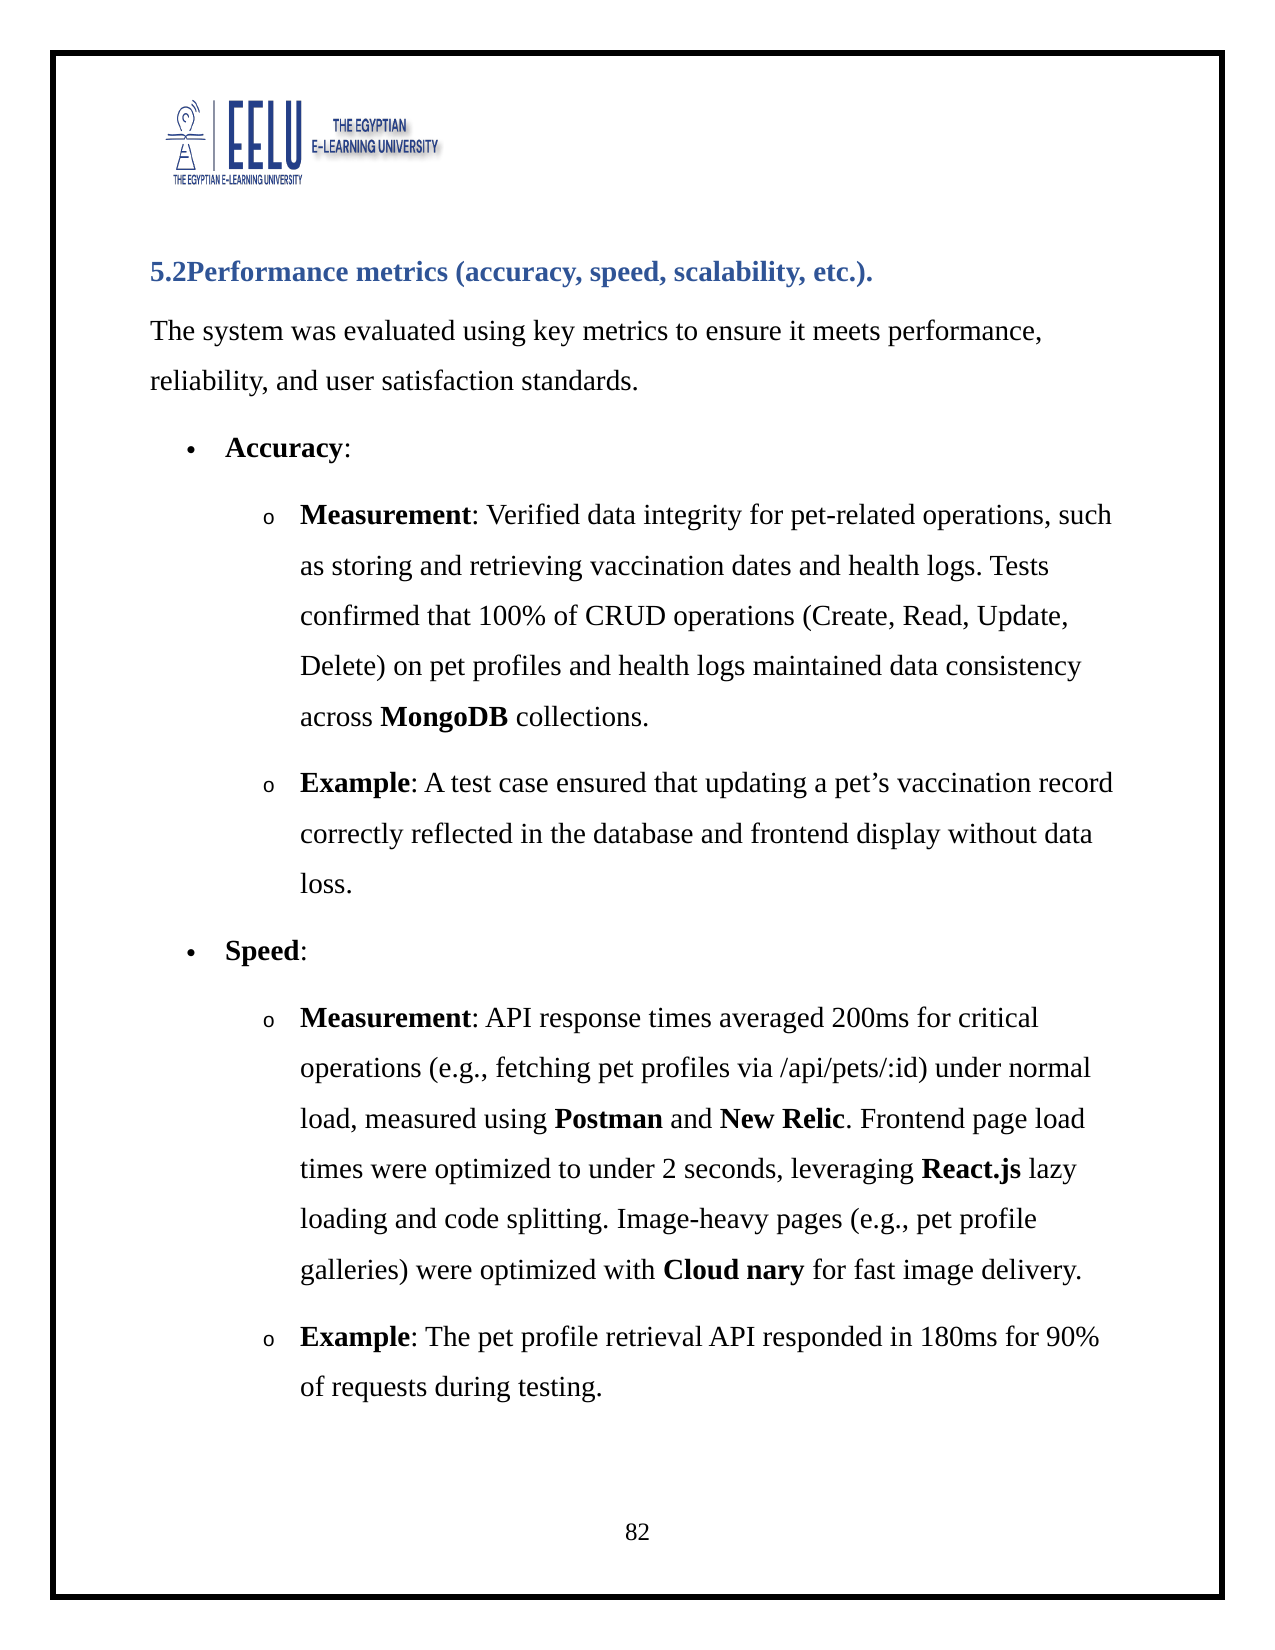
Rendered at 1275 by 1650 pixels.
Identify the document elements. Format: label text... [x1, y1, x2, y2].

list Example: A test case ensured that updating a pet’s vaccination record correctly reflected in the database and frontend display without data loss. [262, 766, 1125, 900]
picture [150, 75, 444, 188]
list Example: The pet profile retrieval API responded in 180ms for 90% of requests during testing. [262, 1319, 1125, 1403]
list Measurement: Verified data integrity for pet-related operations, such as storing and retrieving vaccination dates and health logs. Tests confirmed that 100% of CRUD operations (Create, Read, Update, Delete) on pet profiles and health logs maintained data consistency across MongoDB collections. [262, 497, 1125, 732]
text The system was evaluated using key metrics to ensure it meets performance, reliability, and user satisfaction standards. [150, 313, 1125, 397]
list Accuracy: [187, 430, 1125, 464]
list Measurement: API response times averaged 200ms for critical operations (e.g., fetching pet profiles via /api/pets/:id) under normal load, measured using Postman and New Relic. Frontend page load times were optimized to under 2 seconds, leveraging React.js lazy loading and code splitting. Image-heavy pages (e.g., pet profile galleries) were optimized with Cloud nary for fast image delivery. [262, 1000, 1125, 1285]
subtitle 5.2Performance metrics (accuracy, speed, scalability, etc.). [150, 254, 1125, 288]
list Speed: [187, 933, 1125, 967]
